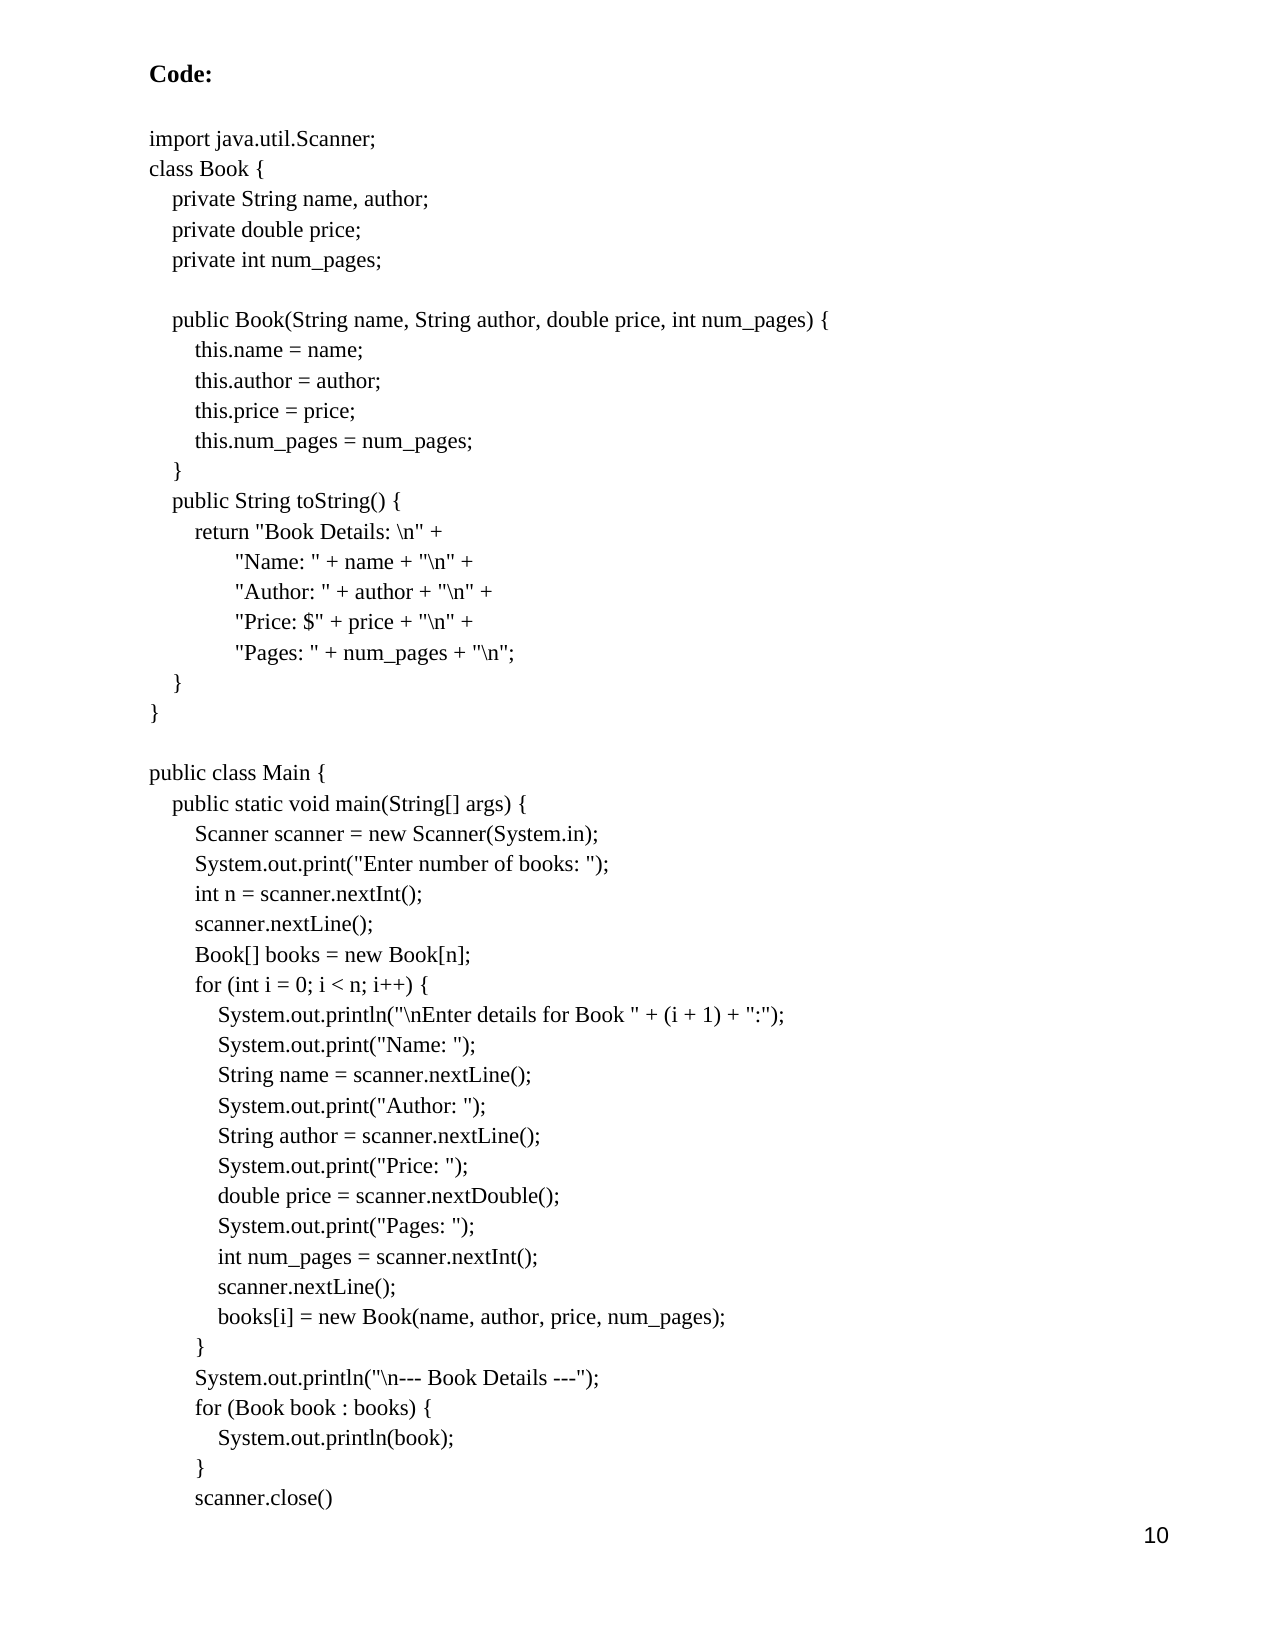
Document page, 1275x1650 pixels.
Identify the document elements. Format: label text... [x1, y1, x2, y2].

text scanner.close() [149, 1484, 1169, 1511]
text int n = scanner.nextInt(); [149, 880, 1169, 907]
text this.name = name; [149, 337, 1169, 363]
text for (int i = 0; i < n; i++) { [149, 971, 1169, 997]
text "Name: " + name + "\n" + [149, 548, 1169, 574]
text } [149, 669, 1169, 695]
text private String name, author; [149, 186, 1169, 212]
text this.price = price; [149, 397, 1169, 423]
text Code: [149, 59, 1169, 88]
text } [149, 1454, 1169, 1481]
text System.out.println("\nEnter details for Book " + (i + 1) + ":"); [149, 1001, 1169, 1027]
text public static void main(String[] args) { [149, 790, 1169, 816]
text } [149, 1333, 1169, 1360]
text System.out.print("Author: "); [149, 1092, 1169, 1118]
text } [149, 457, 1169, 484]
text books[i] = new Book(name, author, price, num_pages); [149, 1303, 1169, 1329]
text int num_pages = scanner.nextInt(); [149, 1243, 1169, 1269]
text "Pages: " + num_pages + "\n"; [149, 639, 1169, 665]
text return "Book Details: \n" + [149, 518, 1169, 544]
text this.num_pages = num_pages; [149, 427, 1169, 453]
text System.out.print("Enter number of books: "); [149, 850, 1169, 876]
text scanner.nextLine(); [149, 1273, 1169, 1299]
text public String toString() { [149, 488, 1169, 514]
text System.out.println("\n--- Book Details ---"); [149, 1364, 1169, 1390]
text public class Main { [149, 759, 1169, 786]
text System.out.print("Name: "); [149, 1031, 1169, 1058]
text double price = scanner.nextDouble(); [149, 1182, 1169, 1209]
text "Price: $" + price + "\n" + [149, 608, 1169, 635]
text System.out.print("Pages: "); [149, 1213, 1169, 1239]
text } [149, 699, 1169, 725]
text import java.util.Scanner; [149, 125, 1169, 151]
text "Author: " + author + "\n" + [149, 578, 1169, 604]
text System.out.print("Price: "); [149, 1152, 1169, 1178]
text private int num_pages; [149, 246, 1169, 272]
text class Book { [149, 155, 1169, 182]
text Book[] books = new Book[n]; [149, 941, 1169, 967]
text String author = scanner.nextLine(); [149, 1122, 1169, 1148]
text public Book(String name, String author, double price, int num_pages) { [149, 306, 1169, 333]
text System.out.println(book); [149, 1424, 1169, 1450]
text private double price; [149, 216, 1169, 242]
text String name = scanner.nextLine(); [149, 1062, 1169, 1088]
text Scanner scanner = new Scanner(System.in); [149, 820, 1169, 846]
text scanner.nextLine(); [149, 911, 1169, 937]
text this.author = author; [149, 367, 1169, 393]
text for (Book book : books) { [149, 1394, 1169, 1420]
